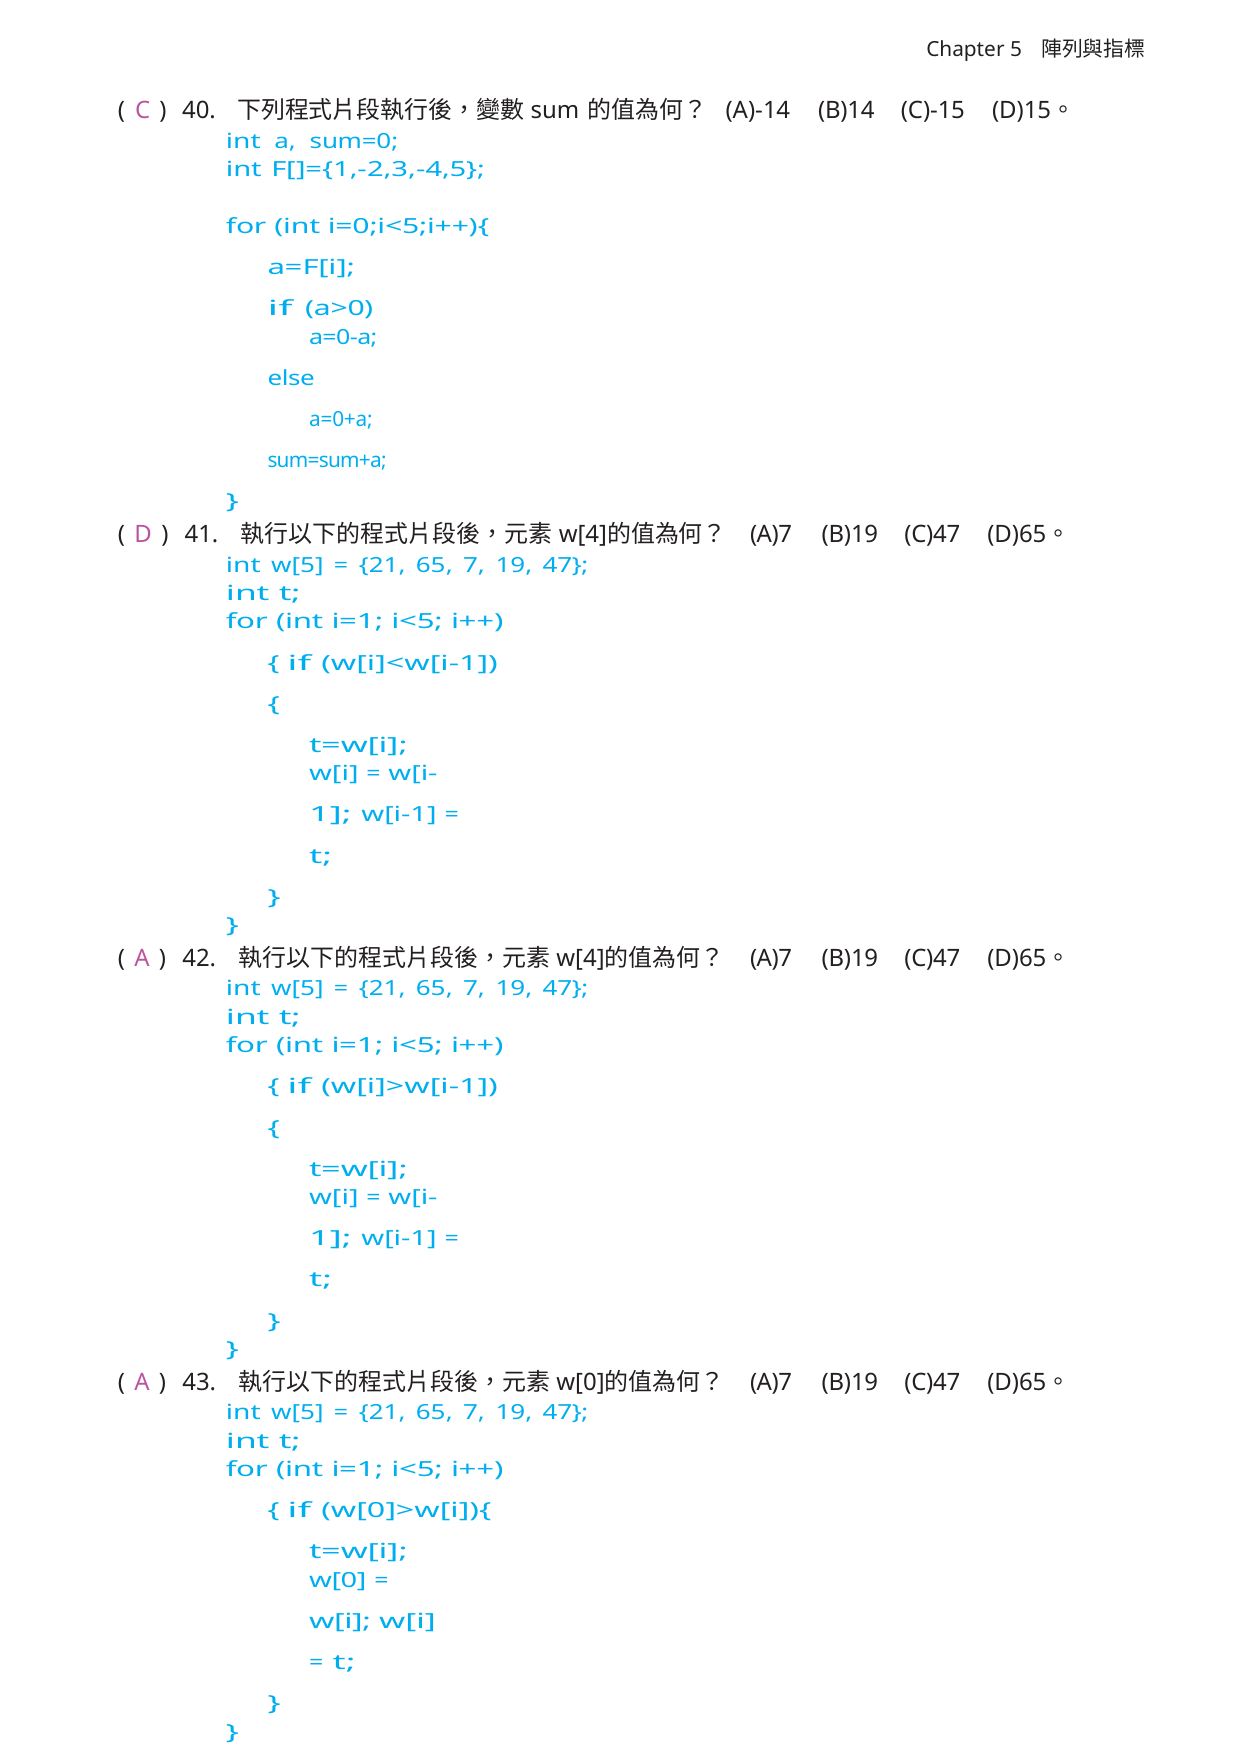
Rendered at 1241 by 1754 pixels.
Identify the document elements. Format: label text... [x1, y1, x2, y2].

text } [226, 486, 1196, 515]
text } [226, 1334, 1196, 1363]
text } [226, 1717, 1196, 1745]
text t=w[i]; [309, 730, 1196, 758]
text } [226, 910, 1196, 939]
text int w[5] = {21, 65, 7, 19, 47}; [226, 550, 1196, 578]
text for (int i=1; i<5; i++){ if (w[i]<w[i-1]){ [226, 607, 509, 717]
text int t; [226, 1002, 1196, 1030]
text } [267, 1306, 1196, 1334]
text t=w[i]; [309, 1537, 1196, 1565]
text ( A ) 42. 執行以下的程式片段後，元素 w[4]的值為何？ (A)7 (B)19 (C)47 (D)65。 [118, 939, 1196, 973]
text w[i] = w[i-1]; w[i-1] = t; [309, 758, 470, 869]
text w[0] = w[i]; w[i] = t; [309, 1565, 458, 1676]
text for (int i=0;i<5;i++){ a=F[i]; [226, 211, 556, 281]
text Chapter 5 陣列與指標 [76, 32, 1145, 63]
text for (int i=1; i<5; i++){ if (w[i]>w[i-1]){ [226, 1030, 509, 1141]
text a=0+a; sum=sum+a; [267, 404, 458, 474]
text } [267, 1688, 1196, 1717]
text if (a>0) [267, 293, 1196, 322]
text int w[5] = {21, 65, 7, 19, 47}; [226, 1397, 1196, 1426]
text ( D ) 41. 執行以下的程式片段後，元素 w[4]的值為何？ (A)7 (B)19 (C)47 (D)65。 [118, 515, 1196, 550]
text ( A ) 43. 執行以下的程式片段後，元素 w[0]的值為何？ (A)7 (B)19 (C)47 (D)65。 [118, 1363, 1196, 1397]
text int a, sum=0; [226, 126, 1196, 154]
text t=w[i]; [309, 1154, 1196, 1182]
text ( C ) 40. 下列程式片段執行後，變數 sum 的值為何？ (A)-14 (B)14 (C)-15 (D)15。 [118, 91, 1196, 126]
text int t; [226, 578, 1196, 607]
text } [267, 882, 1196, 910]
text int F[]={1,-2,3,-4,5}; [226, 154, 1196, 183]
text w[i] = w[i-1]; w[i-1] = t; [309, 1182, 470, 1293]
text int t; [226, 1426, 1196, 1454]
text int w[5] = {21, 65, 7, 19, 47}; [226, 973, 1196, 1002]
text for (int i=1; i<5; i++){ if (w[0]>w[i]){ [226, 1454, 509, 1524]
text a=0-a; else [267, 322, 378, 391]
